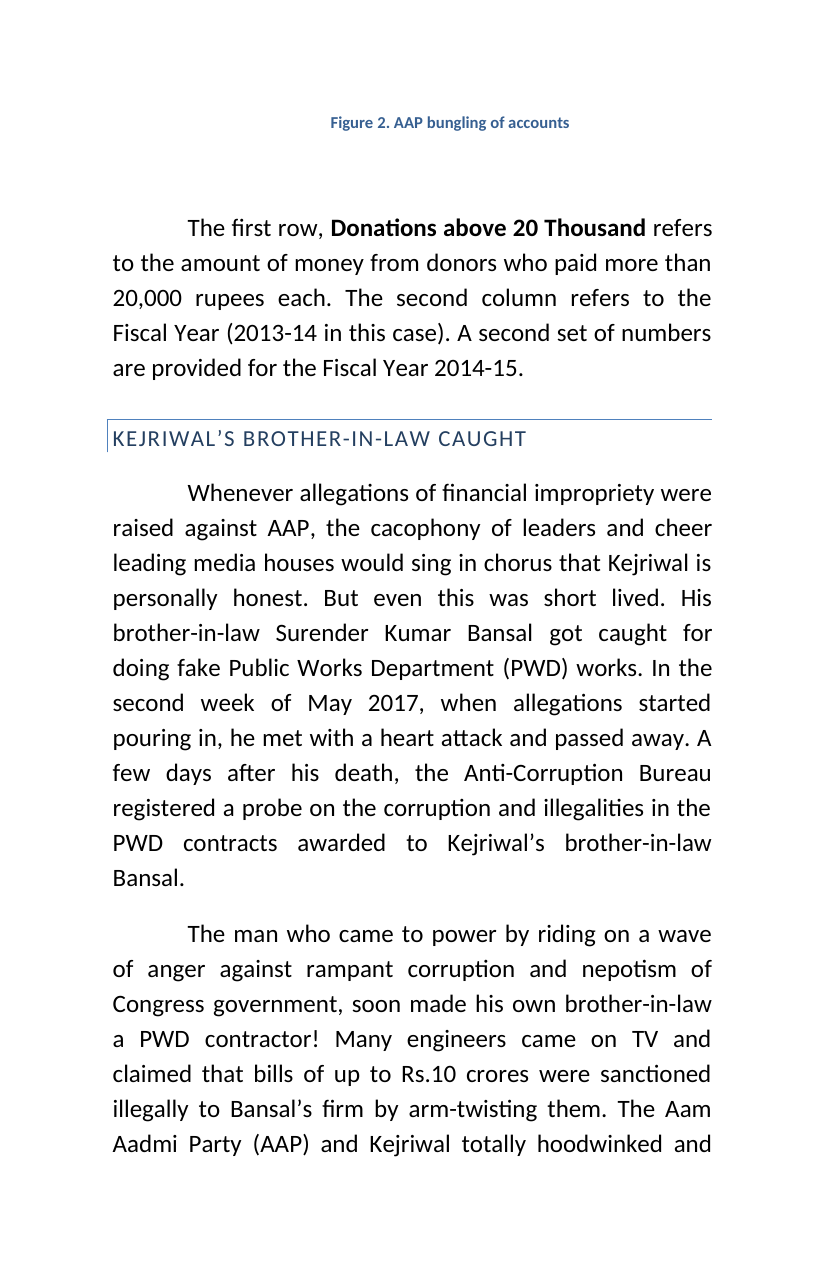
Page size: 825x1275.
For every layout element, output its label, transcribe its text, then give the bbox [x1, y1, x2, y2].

text The first row, Donations above 20 Thousand refers to the amount of money from donors who paid more than 20,000 rupees each. The second column refers to the Fiscal Year (2013-14 in this case). A second set of numbers are provided for the Fiscal Year 2014-15. [112, 212, 712, 383]
text Whenever allegations of financial impropriety were raised against AAP, the cacophony of leaders and cheer leading media houses would sing in chorus that Kejriwal is personally honest. But even this was short lived. His brother-in-law Surender Kumar Bansal got caught for doing fake Public Works Department (PWD) works. In the second week of May 2017, when allegations started pouring in, he met with a heart attack and passed away. A few days after his death, the Anti-Corruption Bureau registered a probe on the corruption and illegalities in the PWD contracts awarded to Kejriwal’s brother-in-law Bansal. [112, 477, 712, 893]
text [112, 918, 712, 1159]
subtitle Kejriwal’s brother-in-law caught [108, 420, 712, 452]
